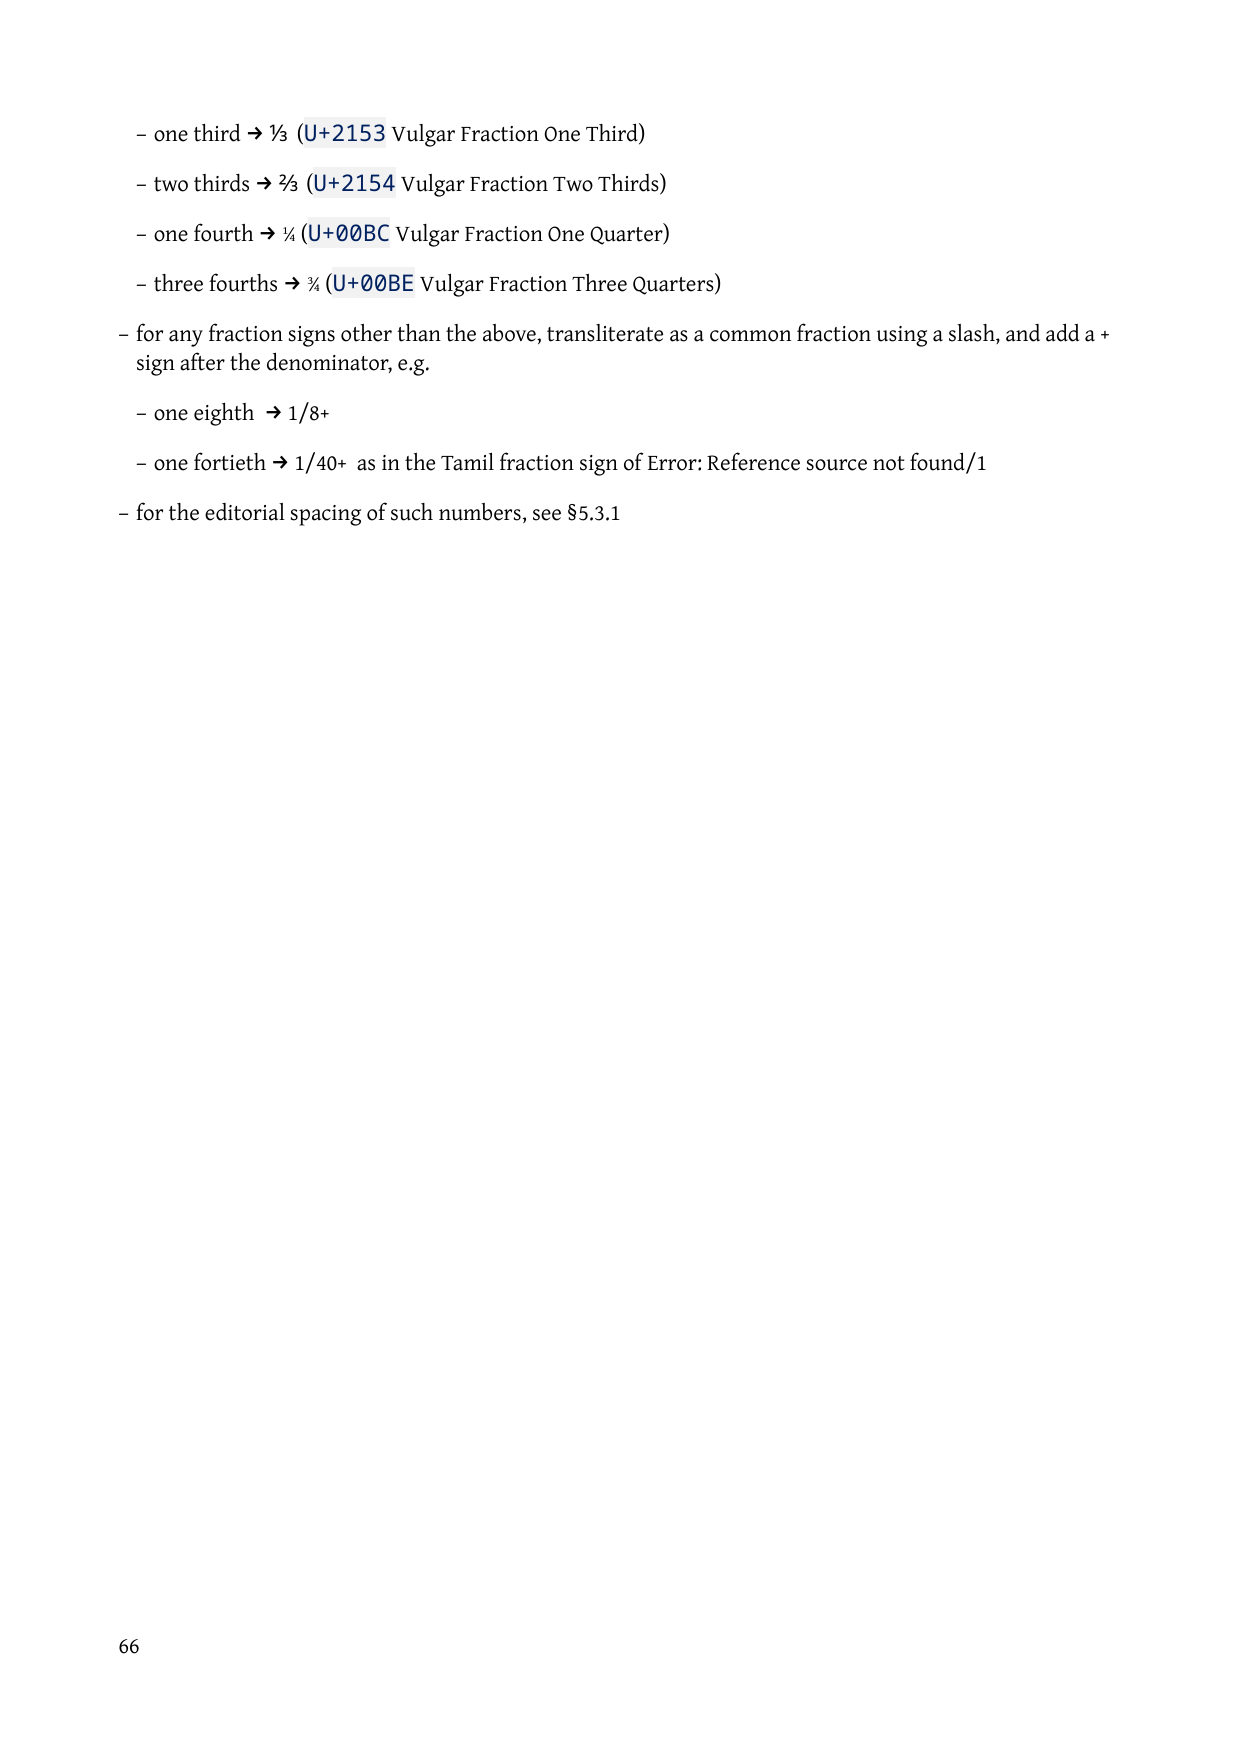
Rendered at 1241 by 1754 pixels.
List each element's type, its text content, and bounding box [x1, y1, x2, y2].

list three fourths → ¾ (U+00BE Vulgar Fraction Three Quarters) [136, 268, 332, 297]
list one fortieth → 1/40+ as in the Tamil fraction sign of Figure 5.3.C/1 [136, 447, 1122, 476]
list one fourth → ¼ (U+00BC Vulgar Fraction One Quarter) [136, 218, 308, 247]
list for the editorial spacing of such numbers, see §5.3.1 [118, 497, 1122, 526]
list three fourths → ¾ (U+00BE Vulgar Fraction Three Quarters) [415, 268, 1122, 297]
list one eighth → 1/8+ [136, 397, 1122, 426]
list for any fraction signs other than the above, transliterate as a common fraction using a slash, and add a + sign after the denominator, e.g. [118, 318, 1122, 376]
list one third → ⅓ (U+2153 Vulgar Fraction One Third) [386, 118, 1122, 147]
list one third → ⅓ (U+2153 Vulgar Fraction One Third) [136, 118, 304, 147]
list two thirds → ⅔ (U+2154 Vulgar Fraction Two Thirds) [396, 168, 1122, 197]
list two thirds → ⅔ (U+2154 Vulgar Fraction Two Thirds) [136, 168, 313, 197]
list one fourth → ¼ (U+00BC Vulgar Fraction One Quarter) [390, 218, 1122, 247]
